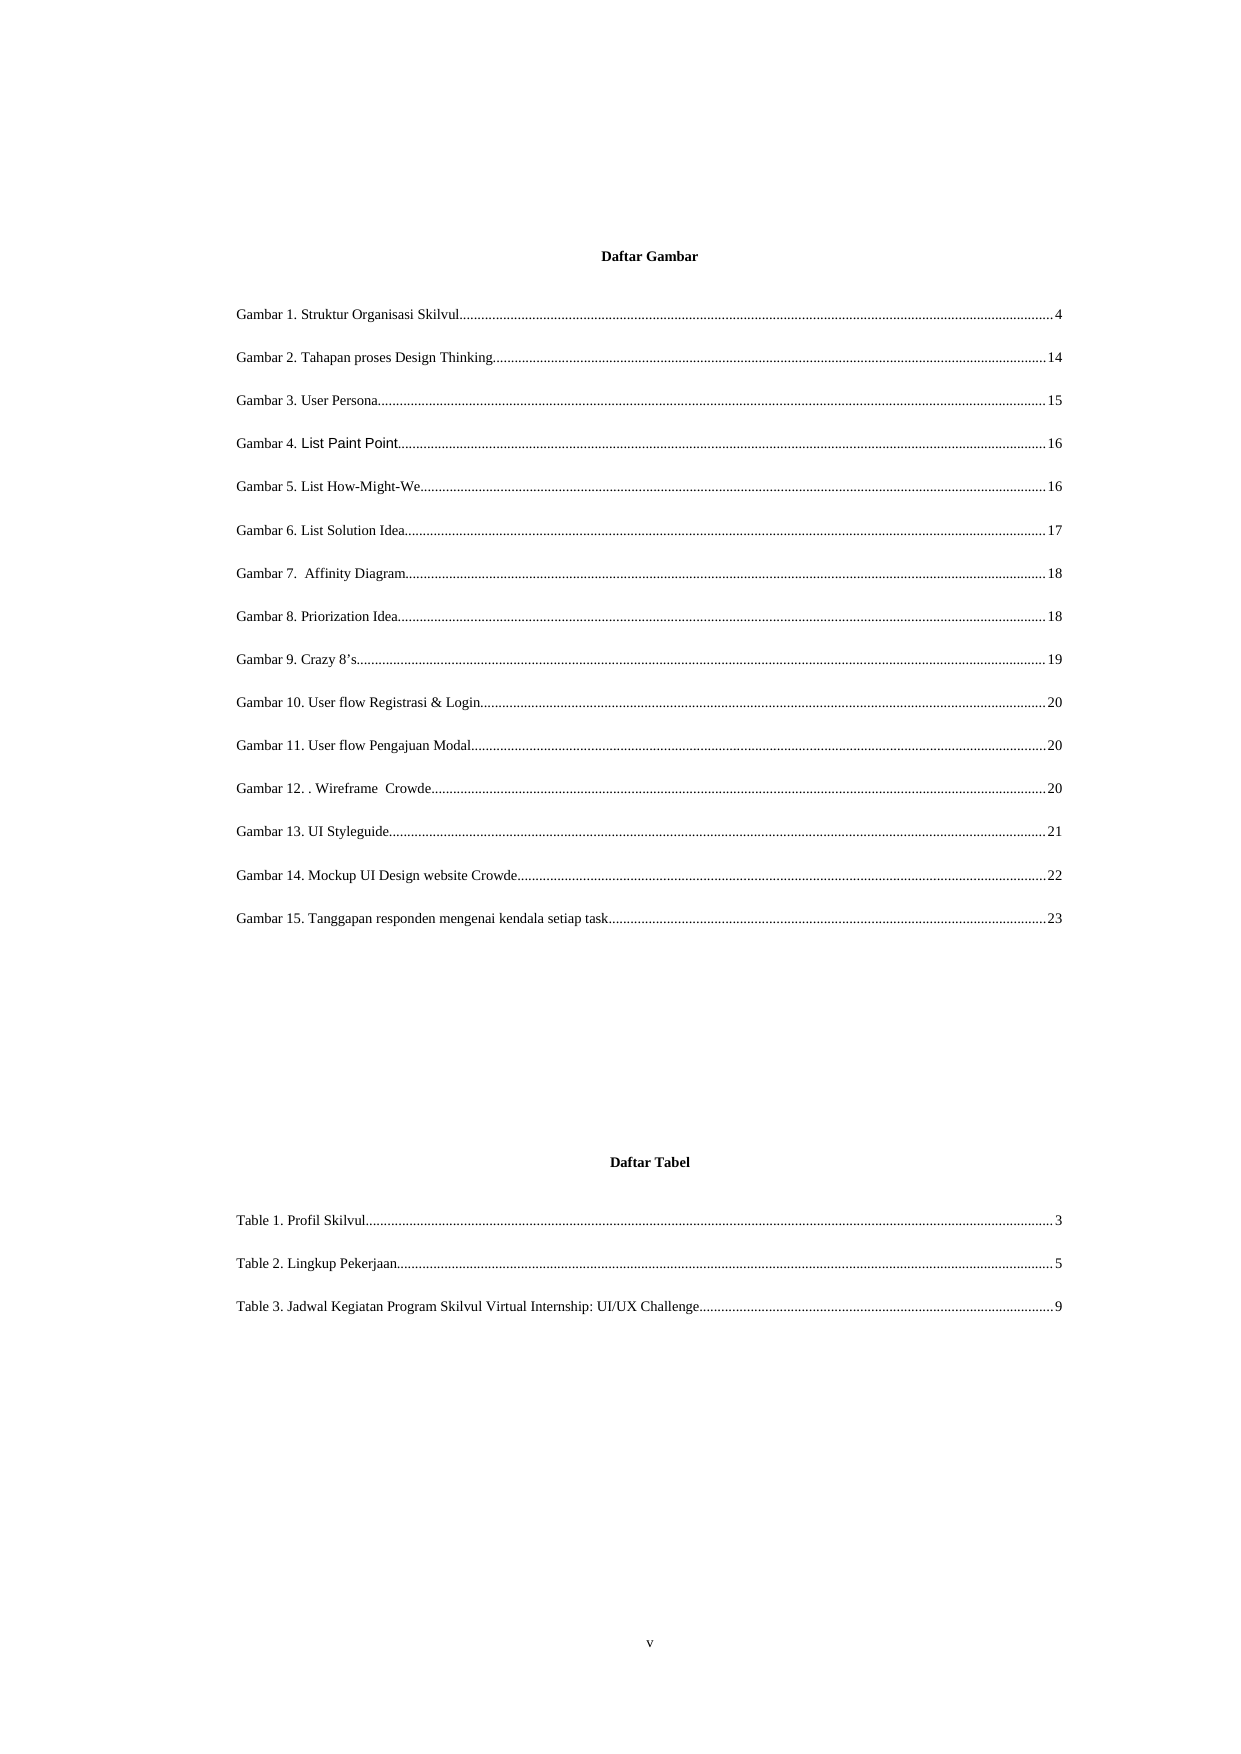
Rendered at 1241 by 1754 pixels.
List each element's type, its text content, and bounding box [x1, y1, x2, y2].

text Table 2. Lingkup Pekerjaan 5 [236, 1242, 1063, 1271]
text Gambar 11. User flow Pengajuan Modal 20 [236, 725, 1063, 754]
text Gambar 8. Priorization Idea 18 [236, 596, 1063, 624]
text Gambar 2. Tahapan proses Design Thinking 14 [236, 337, 1063, 366]
subtitle Daftar Tabel [236, 1142, 1063, 1171]
text Gambar 4. List Paint Point 16 [236, 423, 1063, 452]
text Gambar 7. Affinity Diagram 18 [236, 552, 1063, 581]
text Gambar 15. Tanggapan responden mengenai kendala setiap task 23 [236, 897, 1063, 926]
text Table 1. Profil Skilvul 3 [236, 1199, 1063, 1228]
text Gambar 1. Struktur Organisasi Skilvul 4 [236, 294, 1063, 322]
text Gambar 9. Crazy 8’s 19 [236, 639, 1063, 667]
text Gambar 12. . Wireframe Crowde 20 [236, 768, 1063, 797]
text Gambar 14. Mockup UI Design website Crowde 22 [236, 854, 1063, 883]
text Gambar 10. User flow Registrasi & Login 20 [236, 682, 1063, 711]
text Gambar 6. List Solution Idea 17 [236, 509, 1063, 538]
text Gambar 13. UI Styleguide 21 [236, 811, 1063, 840]
text Table 3. Jadwal Kegiatan Program Skilvul Virtual Internship: UI/UX Challenge 9 [236, 1286, 1063, 1314]
text Gambar 5. List How-Might-We 16 [236, 466, 1063, 495]
text Gambar 3. User Persona 15 [236, 380, 1063, 409]
subtitle Daftar Gambar [236, 236, 1063, 265]
